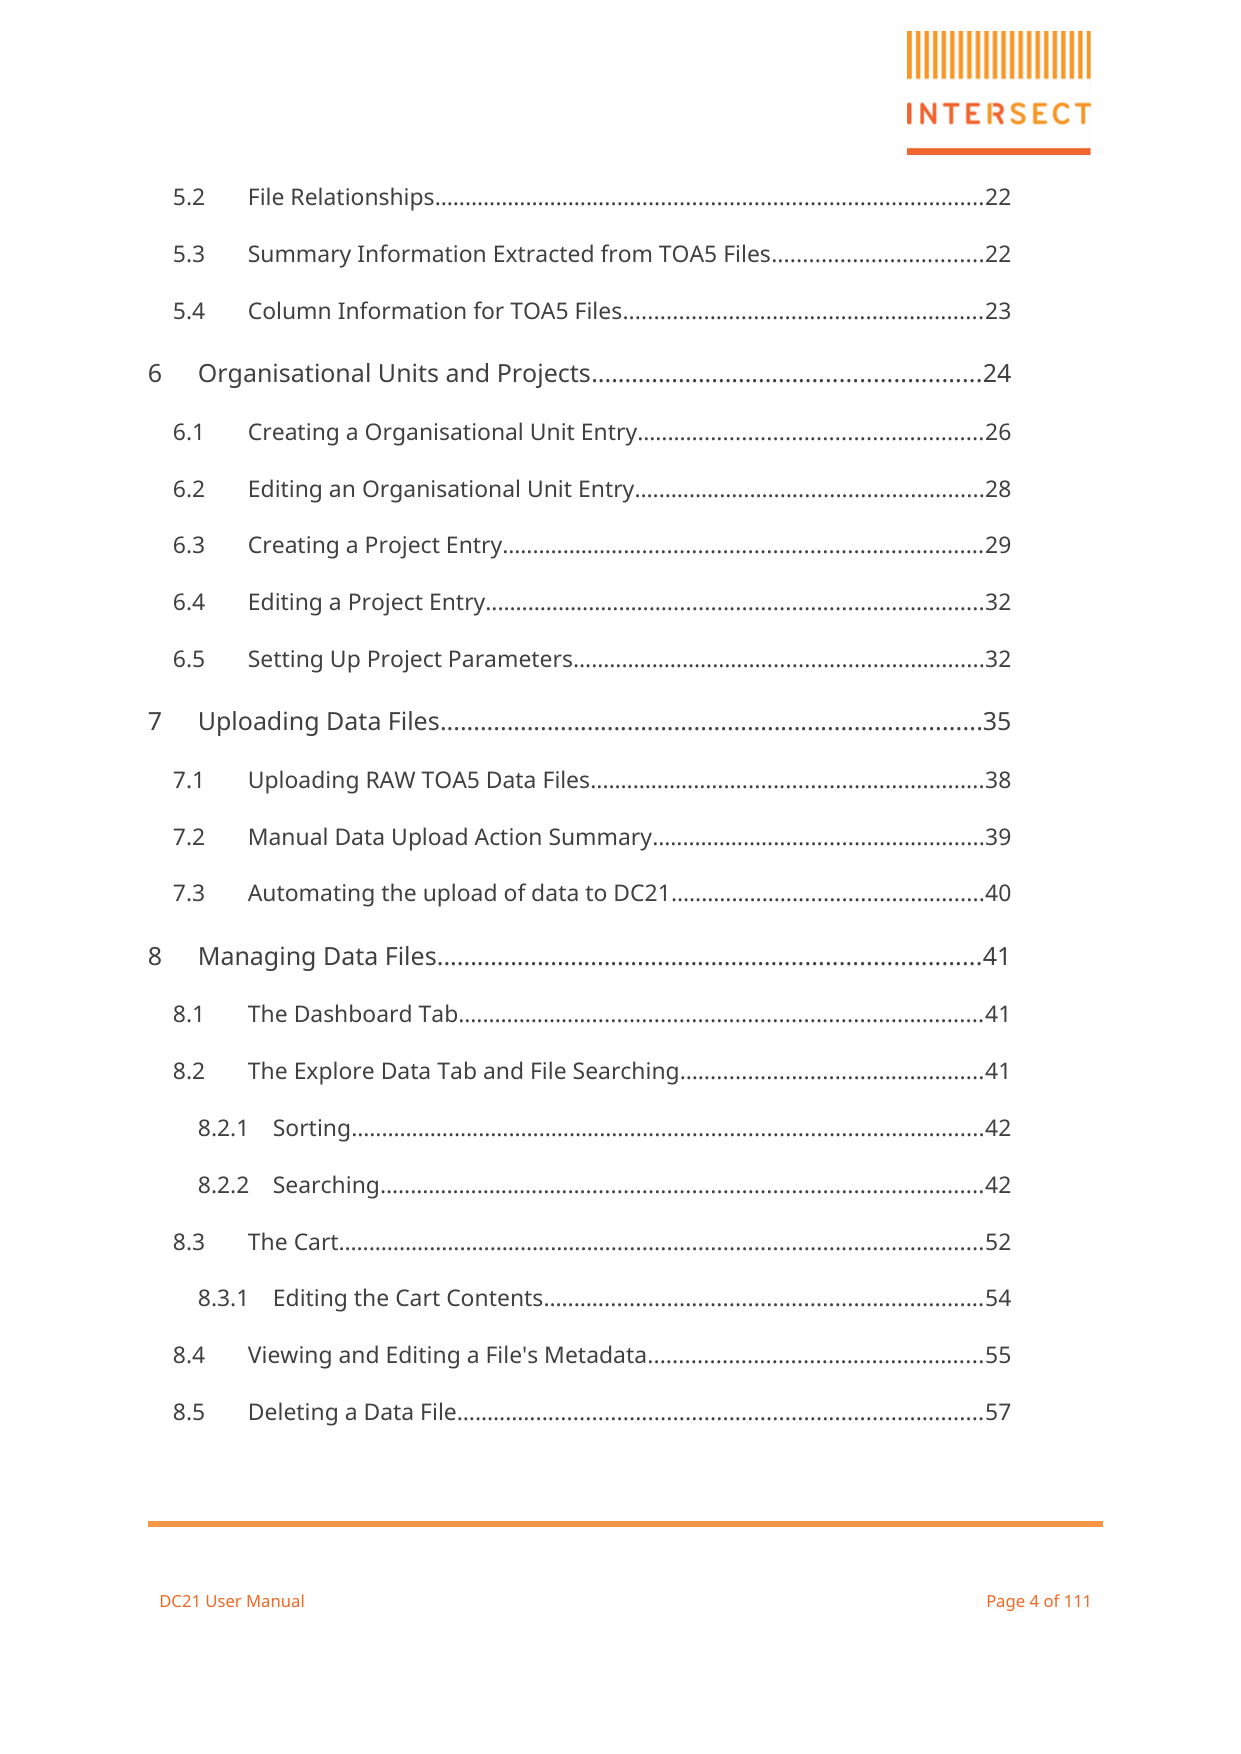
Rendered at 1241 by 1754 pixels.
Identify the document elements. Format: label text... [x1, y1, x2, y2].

picture [905, 29, 1093, 157]
text 6.1 Creating a Organisational Unit Entry 26 [173, 416, 1092, 447]
text 5.2 File Relationships 22 [173, 181, 1092, 213]
text 8.5 Deleting a Data File 57 [173, 1396, 1092, 1427]
text 8.2.1 Sorting 42 [198, 1112, 1092, 1143]
text 5.4 Column Information for TOA5 Files 23 [173, 295, 1092, 326]
text 6.3 Creating a Project Entry 29 [173, 529, 1092, 561]
text 8.3 The Cart 52 [173, 1225, 1092, 1257]
text 7 Uploading Data Files 35 [148, 704, 1092, 738]
text 7.3 Automating the upload of data to DC21 40 [173, 877, 1092, 909]
text 7.2 Manual Data Upload Action Summary 39 [173, 821, 1092, 852]
text 8.2.2 Searching 42 [198, 1169, 1092, 1200]
text 8 Managing Data Files 41 [148, 938, 1092, 972]
text 8.3.1 Editing the Cart Contents 54 [198, 1282, 1092, 1313]
text 5.3 Summary Information Extracted from TOA5 Files 22 [173, 238, 1092, 269]
text 6.4 Editing a Project Entry 32 [173, 586, 1092, 617]
text 8.1 The Dashboard Tab 41 [173, 998, 1092, 1029]
text 6.5 Setting Up Project Parameters 32 [173, 643, 1092, 674]
text 6.2 Editing an Organisational Unit Entry 28 [173, 473, 1092, 504]
text 7.1 Uploading RAW TOA5 Data Files 38 [173, 764, 1092, 795]
text 8.2 The Explore Data Tab and File Searching 41 [173, 1055, 1092, 1086]
text 6 Organisational Units and Projects 24 [148, 356, 1092, 390]
text 8.4 Viewing and Editing a File's Metadata 55 [173, 1339, 1092, 1370]
